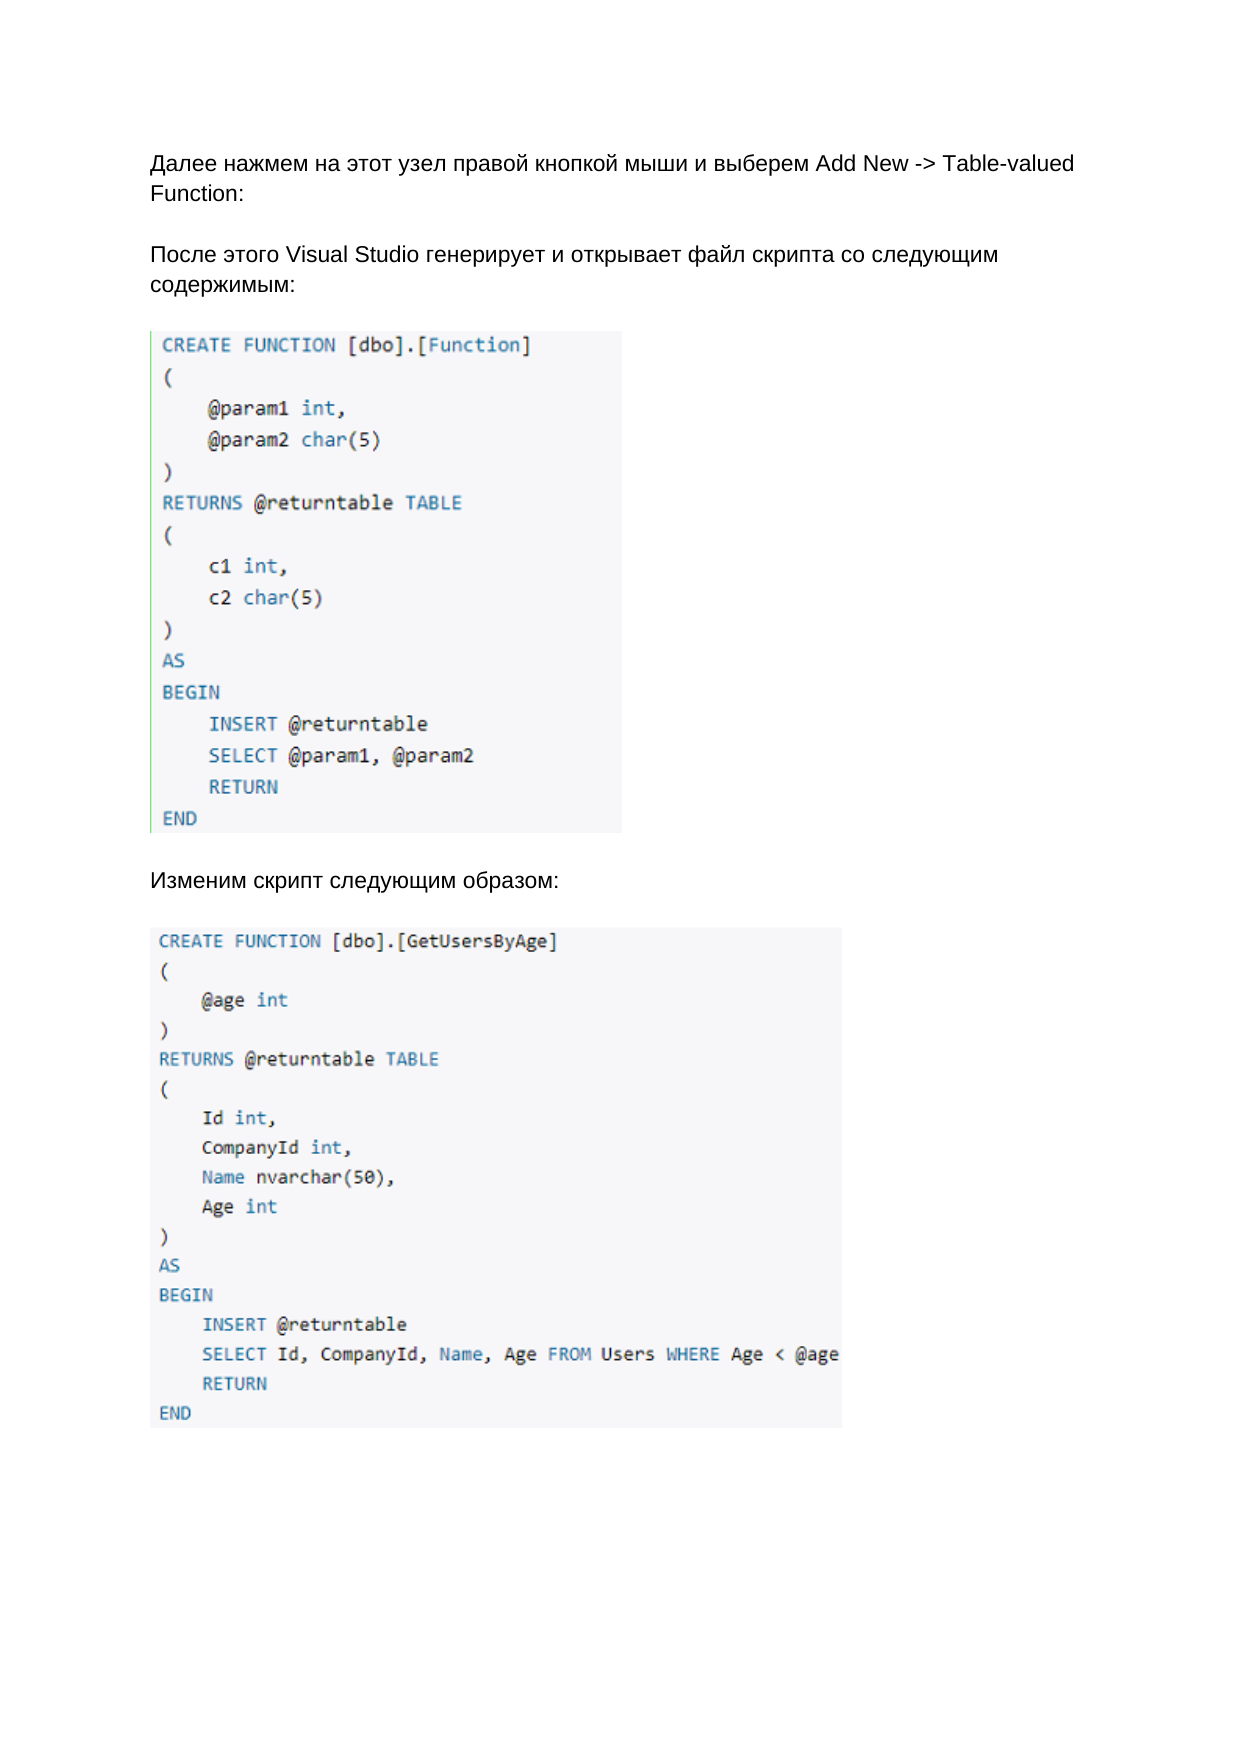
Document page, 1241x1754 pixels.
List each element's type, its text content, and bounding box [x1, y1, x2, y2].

text Далее нажмем на этот узел правой кнопкой мыши и выберем Add New -> Table-valued Function: [150, 150, 1090, 207]
text После этого Visual Studio генерирует и открывает файл скрипта со следующим содержимым: [150, 241, 1090, 297]
picture [150, 927, 843, 1428]
picture [150, 331, 622, 833]
text Изменим скрипт следующим образом: [150, 867, 1090, 893]
